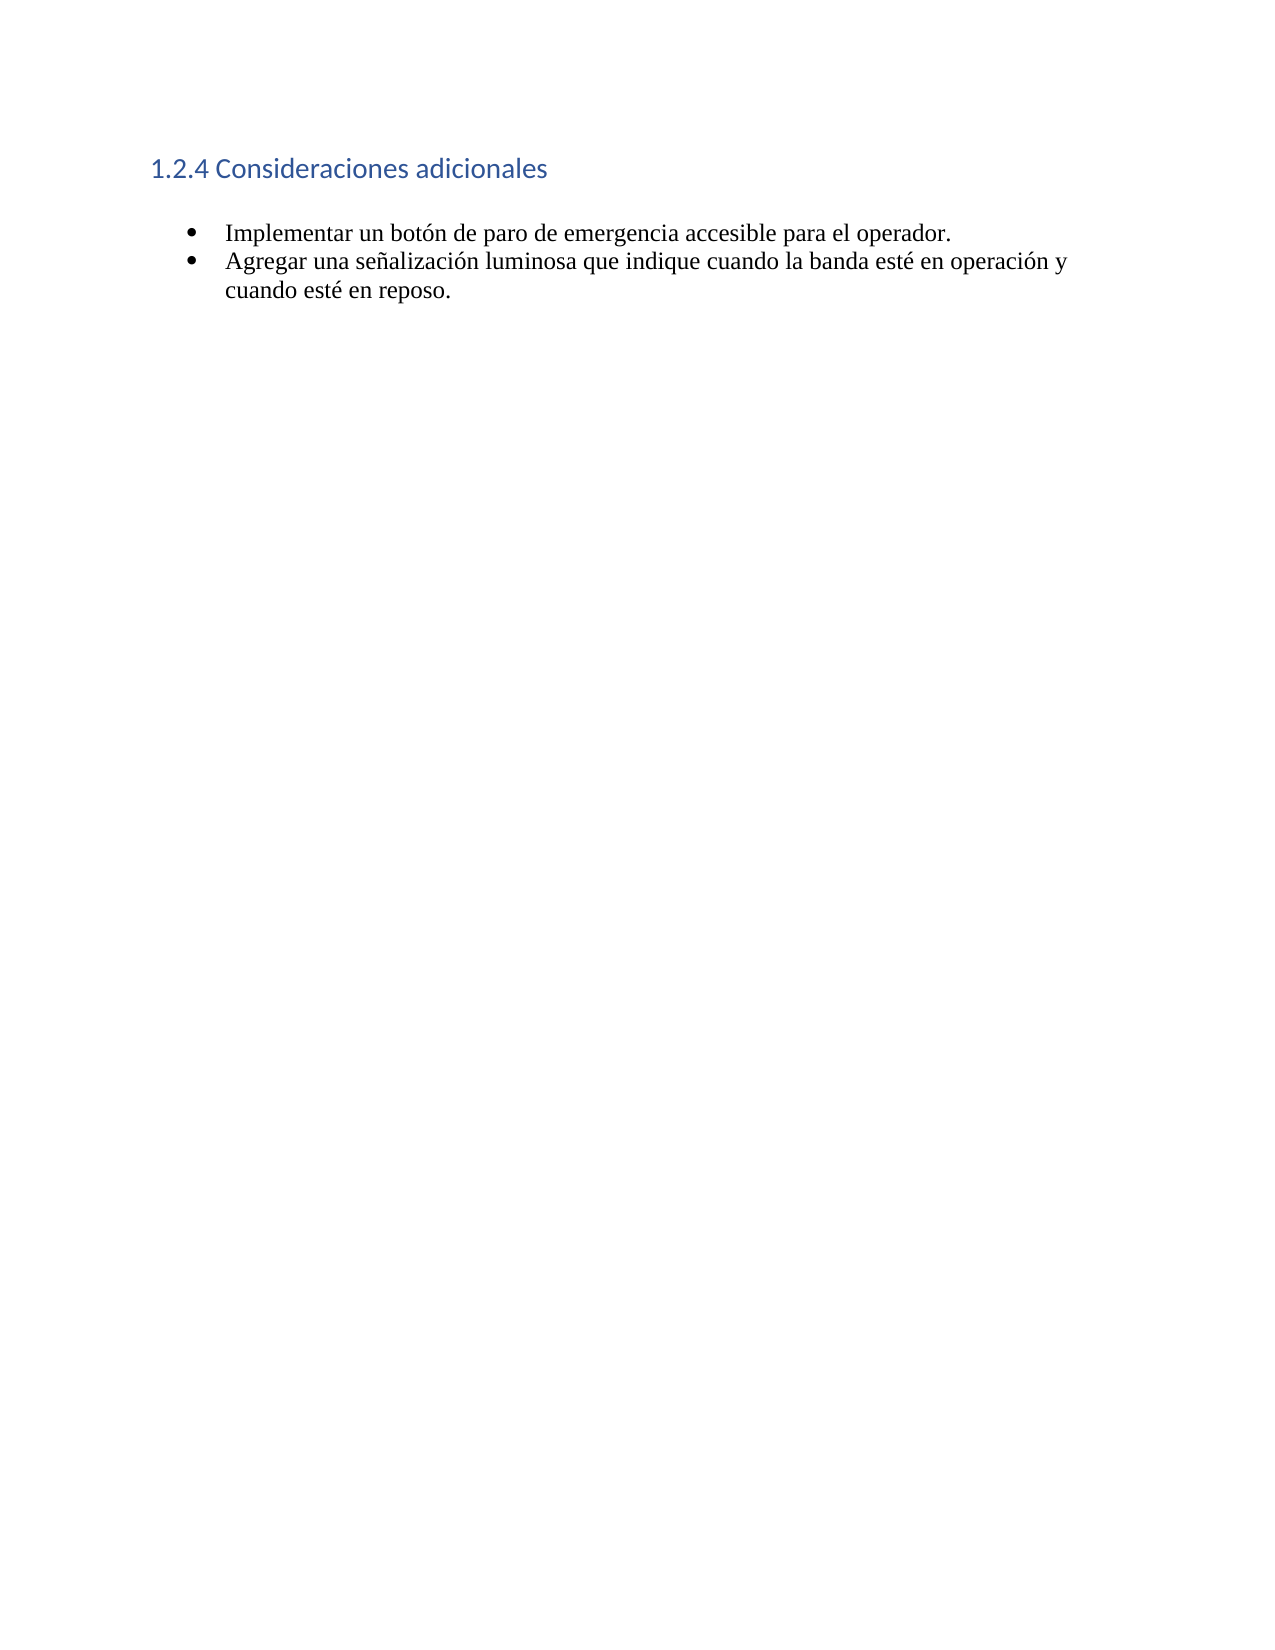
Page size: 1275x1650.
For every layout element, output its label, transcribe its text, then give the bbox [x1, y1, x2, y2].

list Implementar un botón de paro de emergencia accesible para el operador. [187, 218, 1125, 246]
subtitle 1.2.4 Consideraciones adicionales [150, 150, 1125, 186]
list Agregar una señalización luminosa que indique cuando la banda esté en operación y cuando esté en reposo. [187, 276, 1125, 333]
